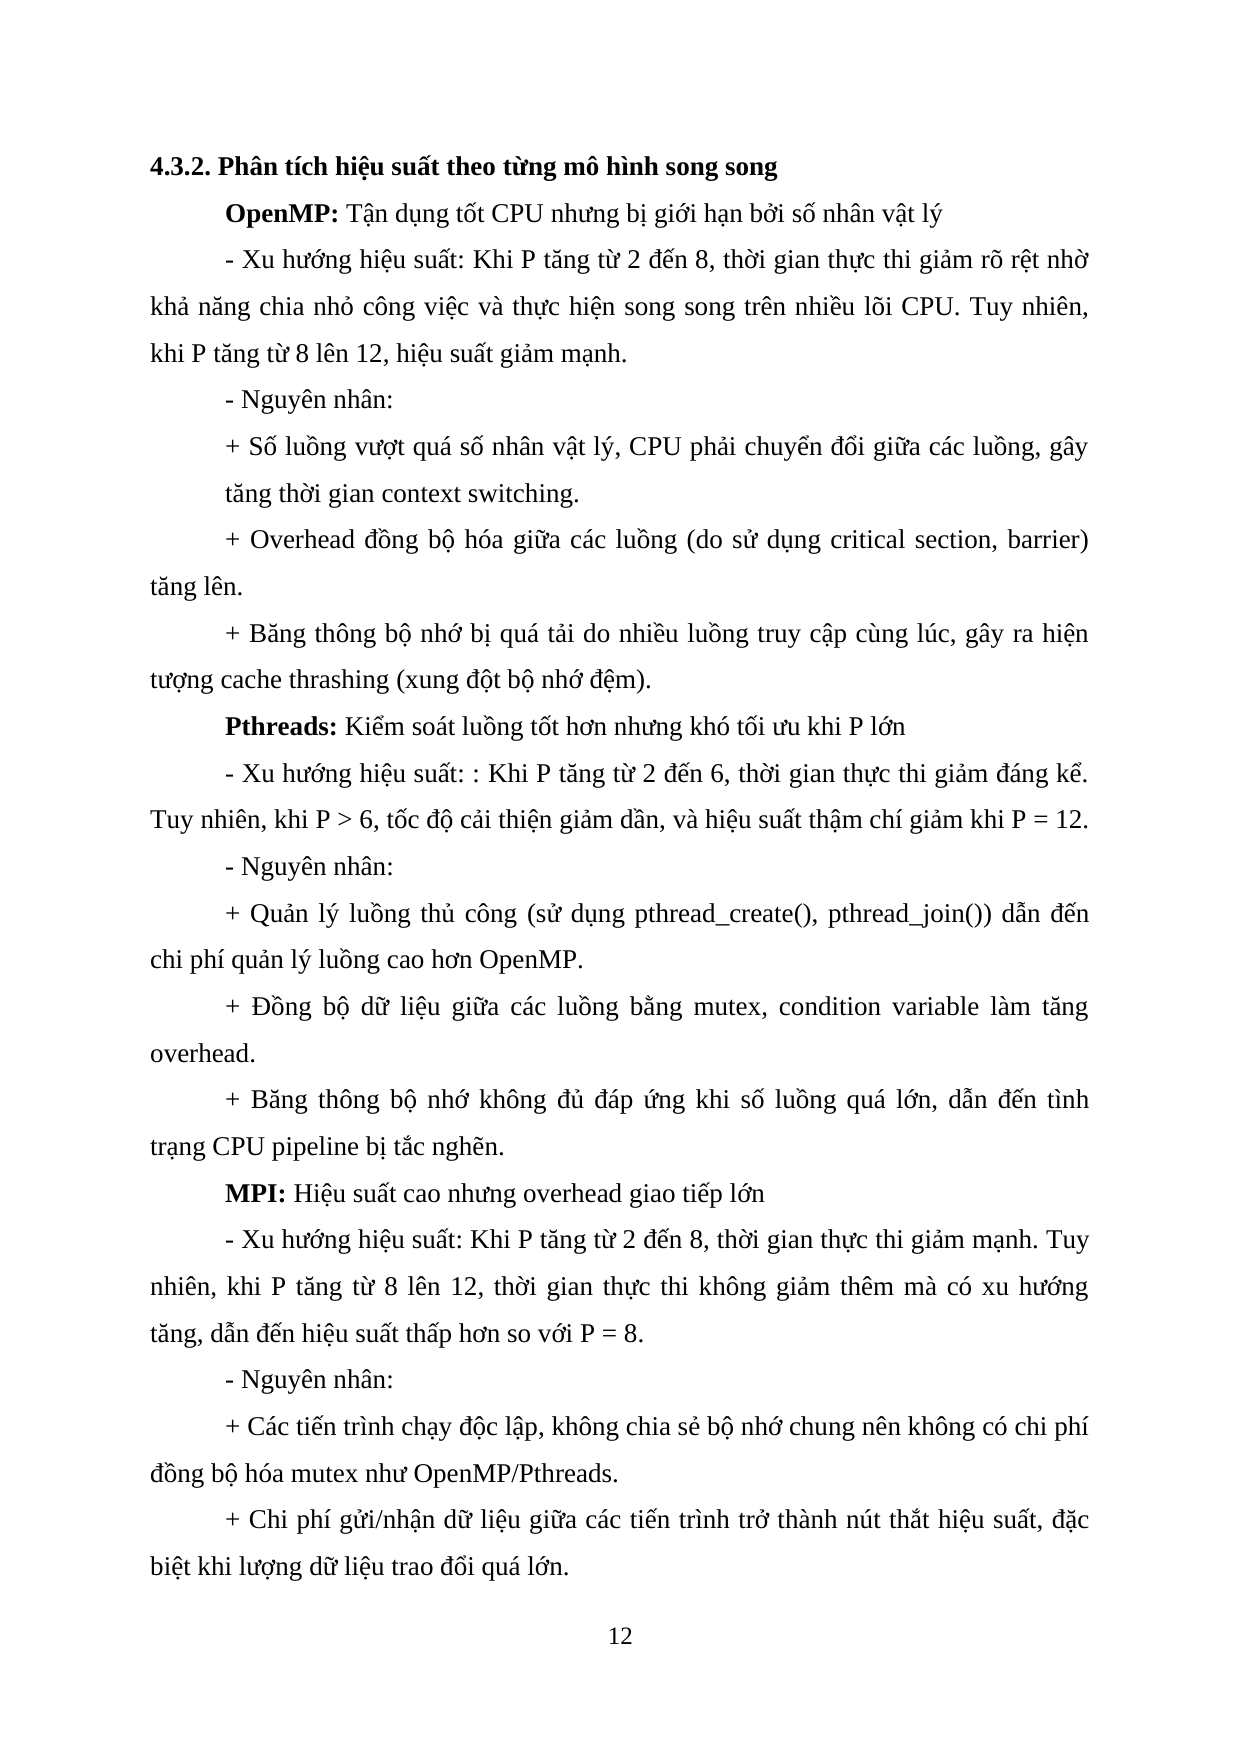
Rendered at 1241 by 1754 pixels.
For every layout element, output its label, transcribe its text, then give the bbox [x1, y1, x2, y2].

text + Đồng bộ dữ liệu giữa các luồng bằng mutex, condition variable làm tăng overhead. [150, 990, 1090, 1068]
text OpenMP: Tận dụng tốt CPU nhưng bị giới hạn bởi số nhân vật lý [150, 197, 1090, 228]
text + Overhead đồng bộ hóa giữa các luồng (do sử dụng critical section, barrier) tăng lên. [150, 523, 1090, 601]
text - Nguyên nhân: [150, 1363, 1090, 1394]
text + Quản lý luồng thủ công (sử dụng pthread_create(), pthread_join()) dẫn đến chi phí quản lý luồng cao hơn OpenMP. [150, 897, 1090, 974]
text + Các tiến trình chạy độc lập, không chia sẻ bộ nhớ chung nên không có chi phí đồng bộ hóa mutex như OpenMP/Pthreads. [150, 1410, 1090, 1488]
text - Nguyên nhân: [150, 383, 1090, 414]
text + Số luồng vượt quá số nhân vật lý, CPU phải chuyển đổi giữa các luồng, gây tăng thời gian context switching. [225, 430, 1090, 508]
text - Xu hướng hiệu suất: Khi P tăng từ 2 đến 8, thời gian thực thi giảm mạnh. Tuy nhiên, khi P tăng từ 8 lên 12, thời gian thực thi không giảm thêm mà có xu hướng tăng, dẫn đến hiệu suất thấp hơn so với P = 8. [150, 1223, 1090, 1348]
text - Xu hướng hiệu suất: Khi P tăng từ 2 đến 8, thời gian thực thi giảm rõ rệt nhờ khả năng chia nhỏ công việc và thực hiện song song trên nhiều lõi CPU. Tuy nhiên, khi P tăng từ 8 lên 12, hiệu suất giảm mạnh. [150, 243, 1090, 368]
text Pthreads: Kiểm soát luồng tốt hơn nhưng khó tối ưu khi P lớn [150, 710, 1090, 741]
text MPI: Hiệu suất cao nhưng overhead giao tiếp lớn [150, 1177, 1090, 1208]
text - Nguyên nhân: [150, 850, 1090, 881]
text + Băng thông bộ nhớ không đủ đáp ứng khi số luồng quá lớn, dẫn đến tình trạng CPU pipeline bị tắc nghẽn. [150, 1083, 1090, 1161]
text - Xu hướng hiệu suất: : Khi P tăng từ 2 đến 6, thời gian thực thi giảm đáng kể. Tuy nhiên, khi P > 6, tốc độ cải thiện giảm dần, và hiệu suất thậm chí giảm khi P = 12. [150, 757, 1090, 834]
text + Chi phí gửi/nhận dữ liệu giữa các tiến trình trở thành nút thắt hiệu suất, đặc biệt khi lượng dữ liệu trao đổi quá lớn. [150, 1503, 1090, 1581]
subtitle 4.3.2. Phân tích hiệu suất theo từng mô hình song song [150, 150, 1090, 181]
text + Băng thông bộ nhớ bị quá tải do nhiều luồng truy cập cùng lúc, gây ra hiện tượng cache thrashing (xung đột bộ nhớ đệm). [150, 617, 1090, 694]
